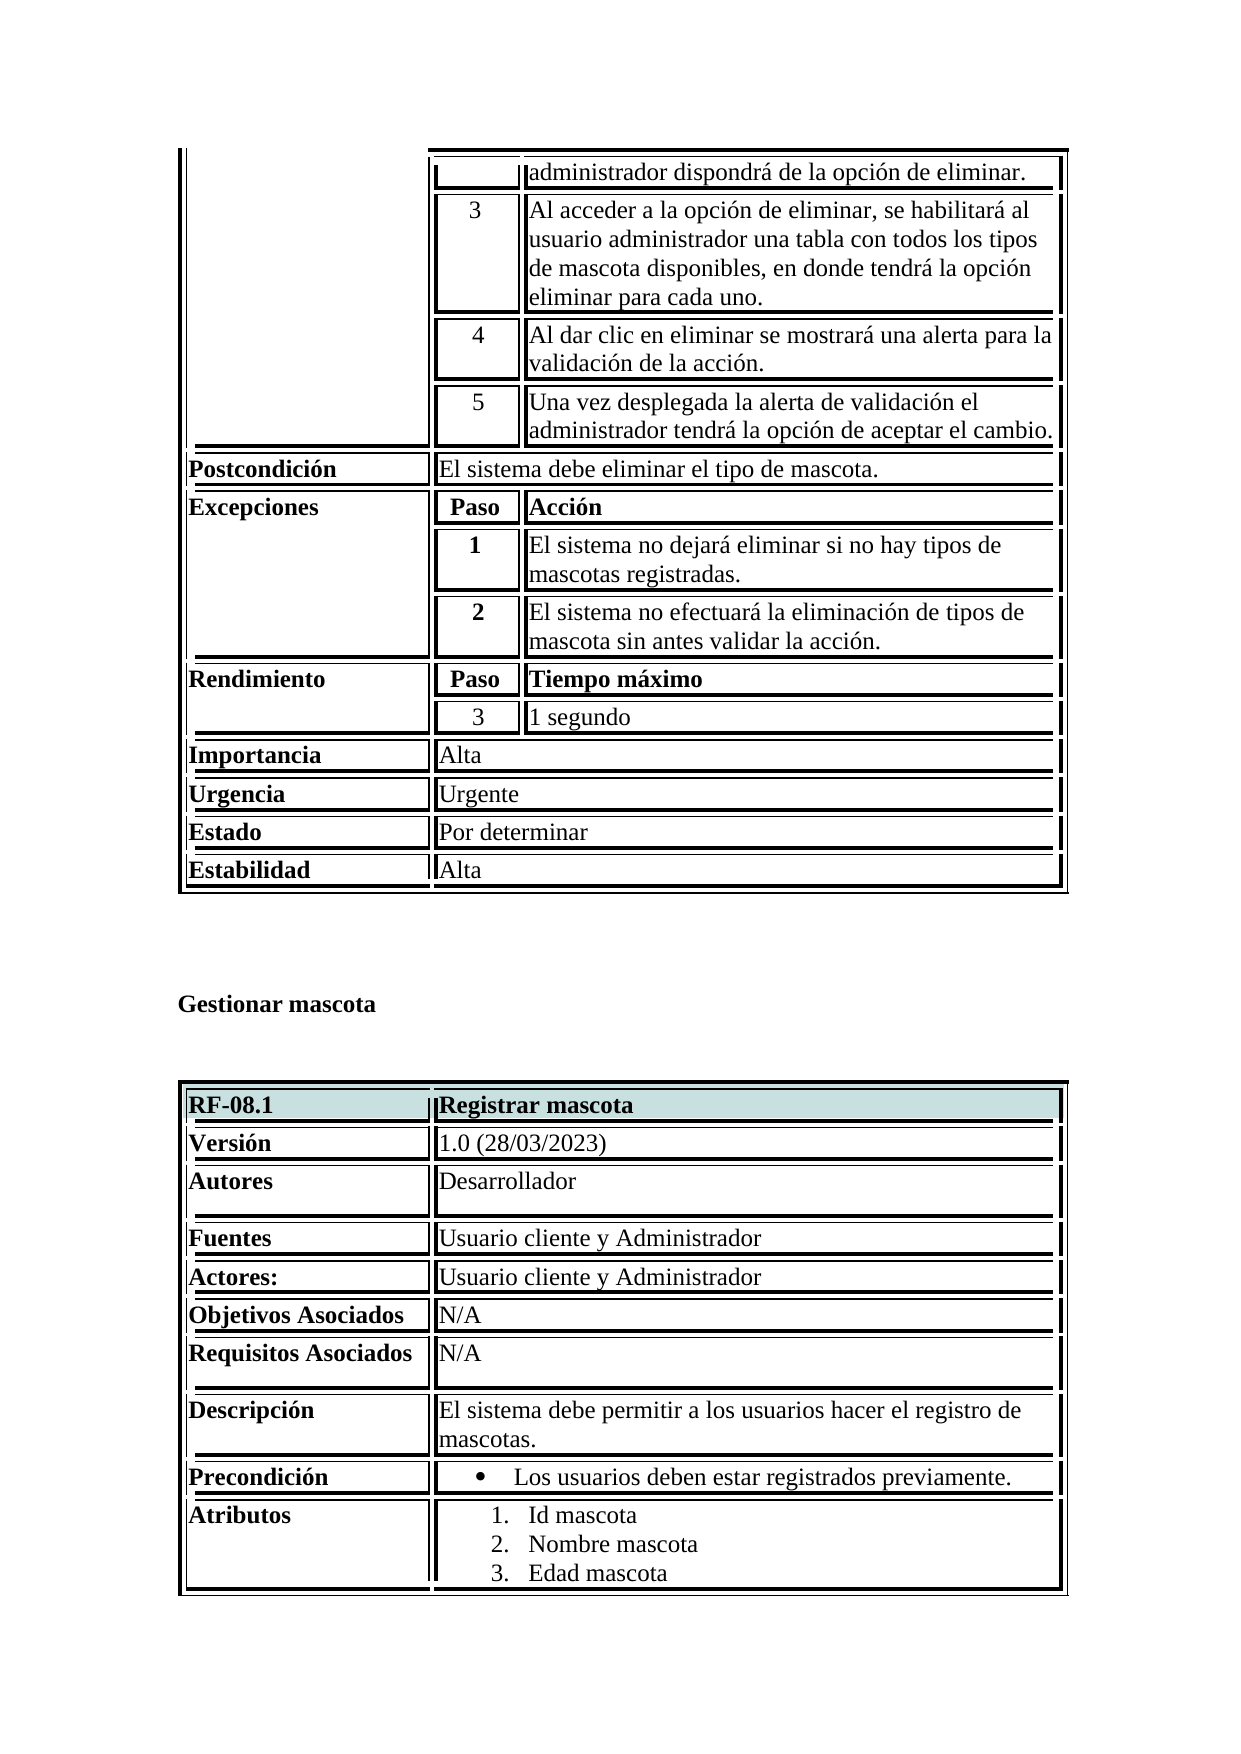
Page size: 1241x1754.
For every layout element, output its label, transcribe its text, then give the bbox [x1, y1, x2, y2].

table_cell 1.0 (28/03/2023) [433, 1119, 1064, 1157]
table_cell 4 [433, 310, 523, 377]
table_cell 3 [433, 186, 523, 310]
table_cell Atributos [183, 1491, 433, 1587]
table_cell El sistema no dejará eliminar si no hay tipos de mascotas registradas. [523, 521, 1064, 588]
table_cell Tiempo máximo [523, 655, 1064, 693]
table_cell Estado [183, 808, 433, 846]
table_cell Paso [433, 655, 523, 693]
table_cell Postcondición [183, 444, 433, 482]
table_cell Usuario cliente y Administrador [433, 1252, 1064, 1290]
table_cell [523, 152, 1064, 186]
table_cell 5 [433, 377, 523, 444]
table_cell Desarrollador [433, 1157, 1064, 1214]
table_cell Importancia [183, 731, 433, 769]
table_cell Al dar clic en eliminar se mostrará una alerta para la validación de la acción. [523, 310, 1064, 377]
table_cell 2 [433, 152, 523, 186]
table_cell Alta [433, 731, 1064, 769]
table_cell Acción [523, 483, 1064, 521]
table_cell Paso [433, 484, 523, 521]
table_cell Descripción [183, 1386, 433, 1453]
table_cell Alta [433, 846, 1064, 884]
table_cell Versión [183, 1119, 433, 1157]
table_cell Los usuarios deben estar registrados previamente. [433, 1453, 1064, 1491]
table_header RF-08.1 [183, 1084, 433, 1118]
table_header Registrar mascota [433, 1084, 1064, 1118]
table_cell 2 [433, 588, 523, 655]
table_cell Precondición [183, 1453, 433, 1491]
table_cell N/A [433, 1329, 1064, 1386]
table_cell El sistema debe permitir a los usuarios hacer el registro de mascotas. [433, 1386, 1064, 1453]
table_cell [433, 1491, 1064, 1587]
table_cell Usuario cliente y Administrador [433, 1214, 1064, 1252]
table_cell Objetivos Asociados [183, 1290, 433, 1328]
table_cell 1 [433, 521, 523, 588]
table_cell El sistema debe eliminar el tipo de mascota. [433, 444, 1064, 482]
subtitle Gestionar mascota [177, 989, 1063, 1018]
table_cell 1 segundo [523, 693, 1064, 731]
table_cell Al acceder a la opción de eliminar, se habilitará al usuario administrador una tabla con todos los tipos de mascota disponibles, en donde tendrá la opción eliminar para cada uno. [523, 186, 1064, 310]
table_cell Estabilidad [183, 846, 433, 884]
table_cell Rendimiento [183, 655, 433, 731]
table_cell Excepciones [183, 483, 433, 655]
table_cell Fuentes [183, 1214, 433, 1252]
table_cell Por determinar [433, 808, 1064, 846]
table_cell Una vez desplegada la alerta de validación el administrador tendrá la opción de aceptar el cambio. [523, 377, 1064, 444]
table_cell El sistema no efectuará la eliminación de tipos de mascota sin antes validar la acción. [523, 588, 1064, 655]
table_cell N/A [433, 1290, 1064, 1328]
table_cell Actores: [183, 1252, 433, 1290]
table_cell 3 [433, 693, 523, 731]
table_cell Urgente [433, 769, 1064, 808]
table_cell Requisitos Asociados [183, 1329, 433, 1386]
table_cell Urgencia [183, 769, 433, 808]
table_cell Autores [183, 1157, 433, 1214]
